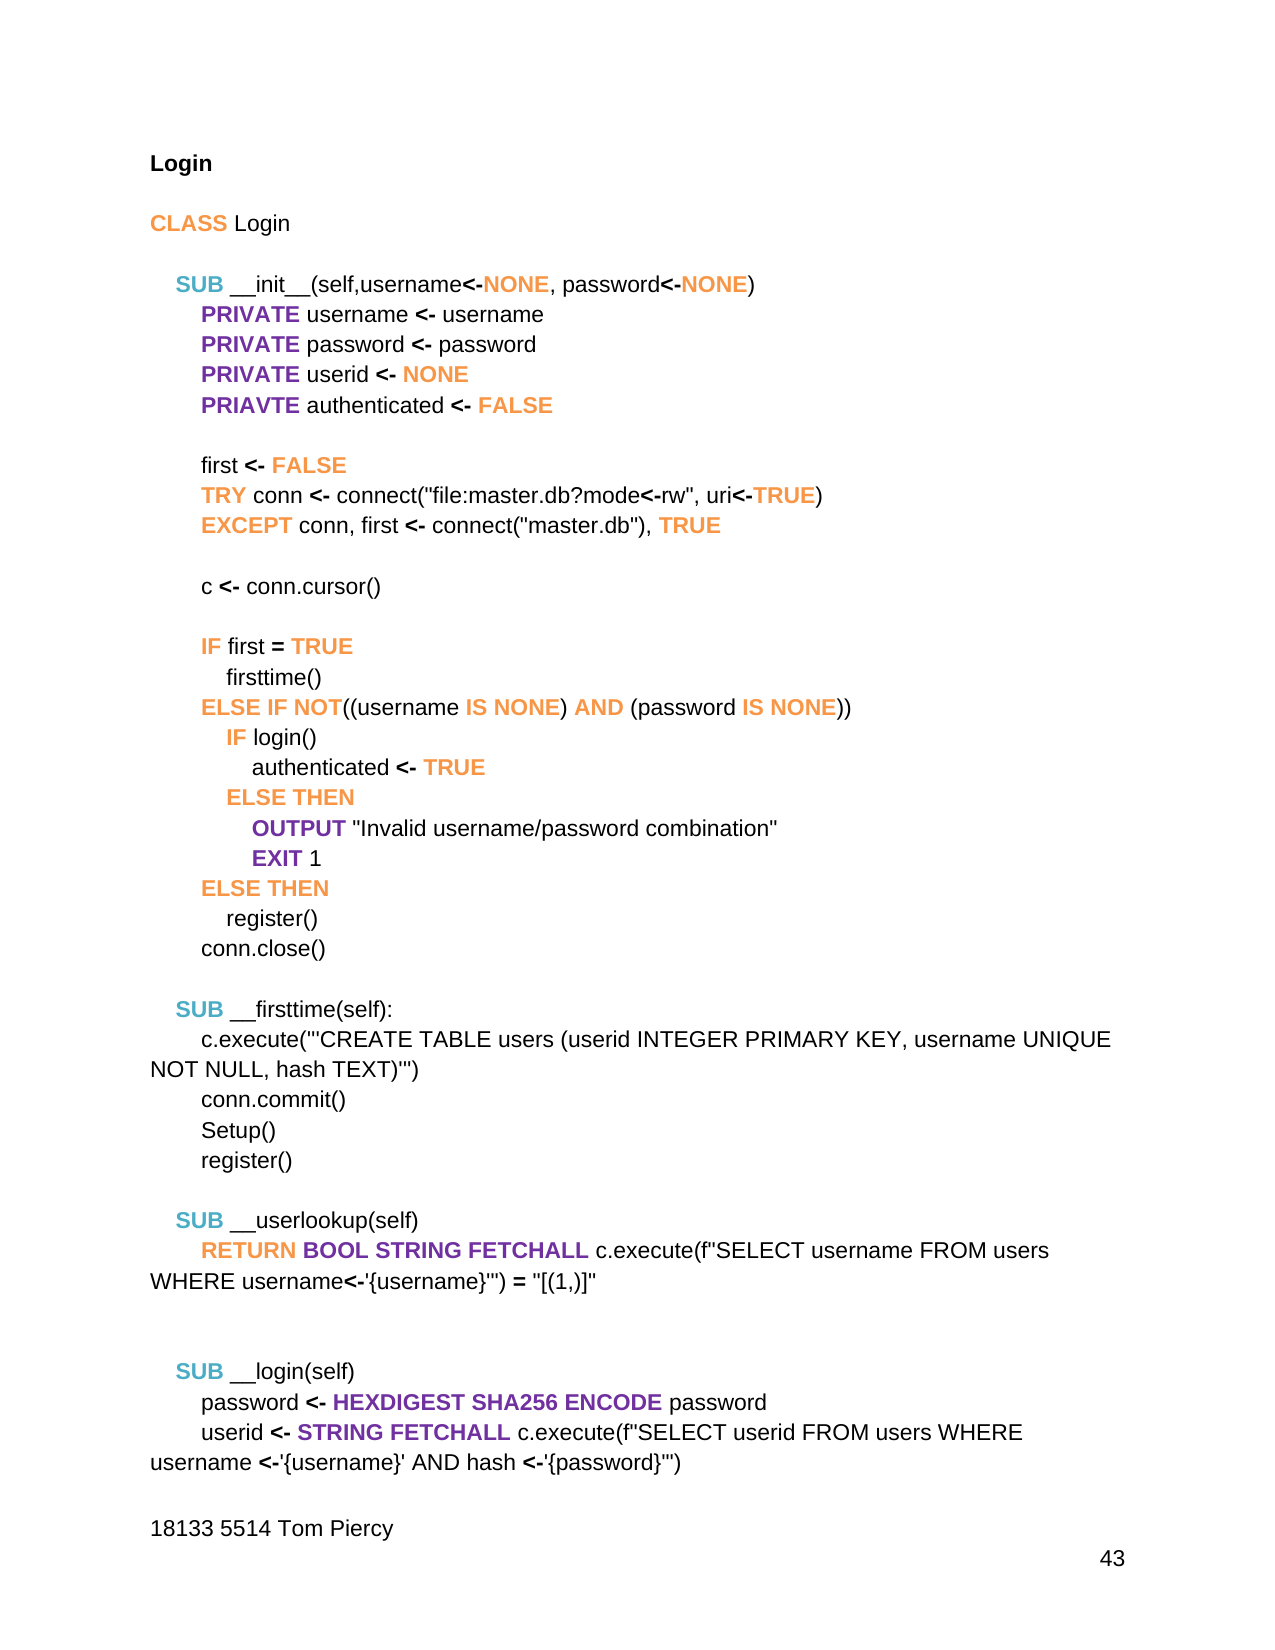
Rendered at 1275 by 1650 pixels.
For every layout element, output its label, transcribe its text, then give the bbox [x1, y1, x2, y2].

text conn.commit() [150, 1086, 1125, 1113]
text PRIAVTE authenticated <- FALSE [150, 392, 1125, 418]
text IF first = TRUE [150, 633, 1125, 660]
text c <- conn.cursor() [150, 573, 1125, 599]
text EXIT 1 [150, 845, 1125, 871]
text register() [150, 905, 1125, 932]
text IF login() [150, 724, 1125, 750]
text authenticated <- TRUE [150, 754, 1125, 781]
text RETURN BOOL STRING FETCHALL c.execute(f"SELECT username FROM users WHERE username<-'{username}'") = "[(1,)]" [150, 1237, 1125, 1294]
text SUB __firsttime(self): [150, 996, 1125, 1022]
text PRIVATE username <- username [150, 301, 1125, 327]
text Setup() [150, 1117, 1125, 1143]
text conn.close() [150, 935, 1125, 962]
text Login [150, 150, 1125, 176]
text first <- FALSE [150, 452, 1125, 478]
text ELSE THEN [150, 875, 1125, 901]
text SUB __init__(self,username<-NONE, password<-NONE) [150, 271, 1125, 297]
text ELSE THEN [150, 784, 1125, 811]
text SUB __login(self) [150, 1358, 1125, 1385]
text TRY conn <- connect("file:master.db?mode<-rw", uri<-TRUE) [150, 482, 1125, 509]
text SUB __userlookup(self) [150, 1207, 1125, 1234]
text c.execute('''CREATE TABLE users (userid INTEGER PRIMARY KEY, username UNIQUE NOT NULL, hash TEXT)''') [150, 1026, 1125, 1083]
text PRIVATE userid <- NONE [150, 361, 1125, 388]
text userid <- STRING FETCHALL c.execute(f"SELECT userid FROM users WHERE username <-'{username}' AND hash <-'{password}'") [150, 1419, 1125, 1475]
text ELSE IF NOT((username IS NONE) AND (password IS NONE)) [150, 694, 1125, 720]
text PRIVATE password <- password [150, 331, 1125, 358]
text password <- HEXDIGEST SHA256 ENCODE password [150, 1388, 1125, 1415]
text EXCEPT conn, first <- connect("master.db"), TRUE [150, 512, 1125, 539]
text OUTPUT "Invalid username/password combination" [150, 814, 1125, 841]
text firsttime() [150, 663, 1125, 690]
text register() [150, 1147, 1125, 1173]
text CLASS Login [150, 210, 1125, 237]
